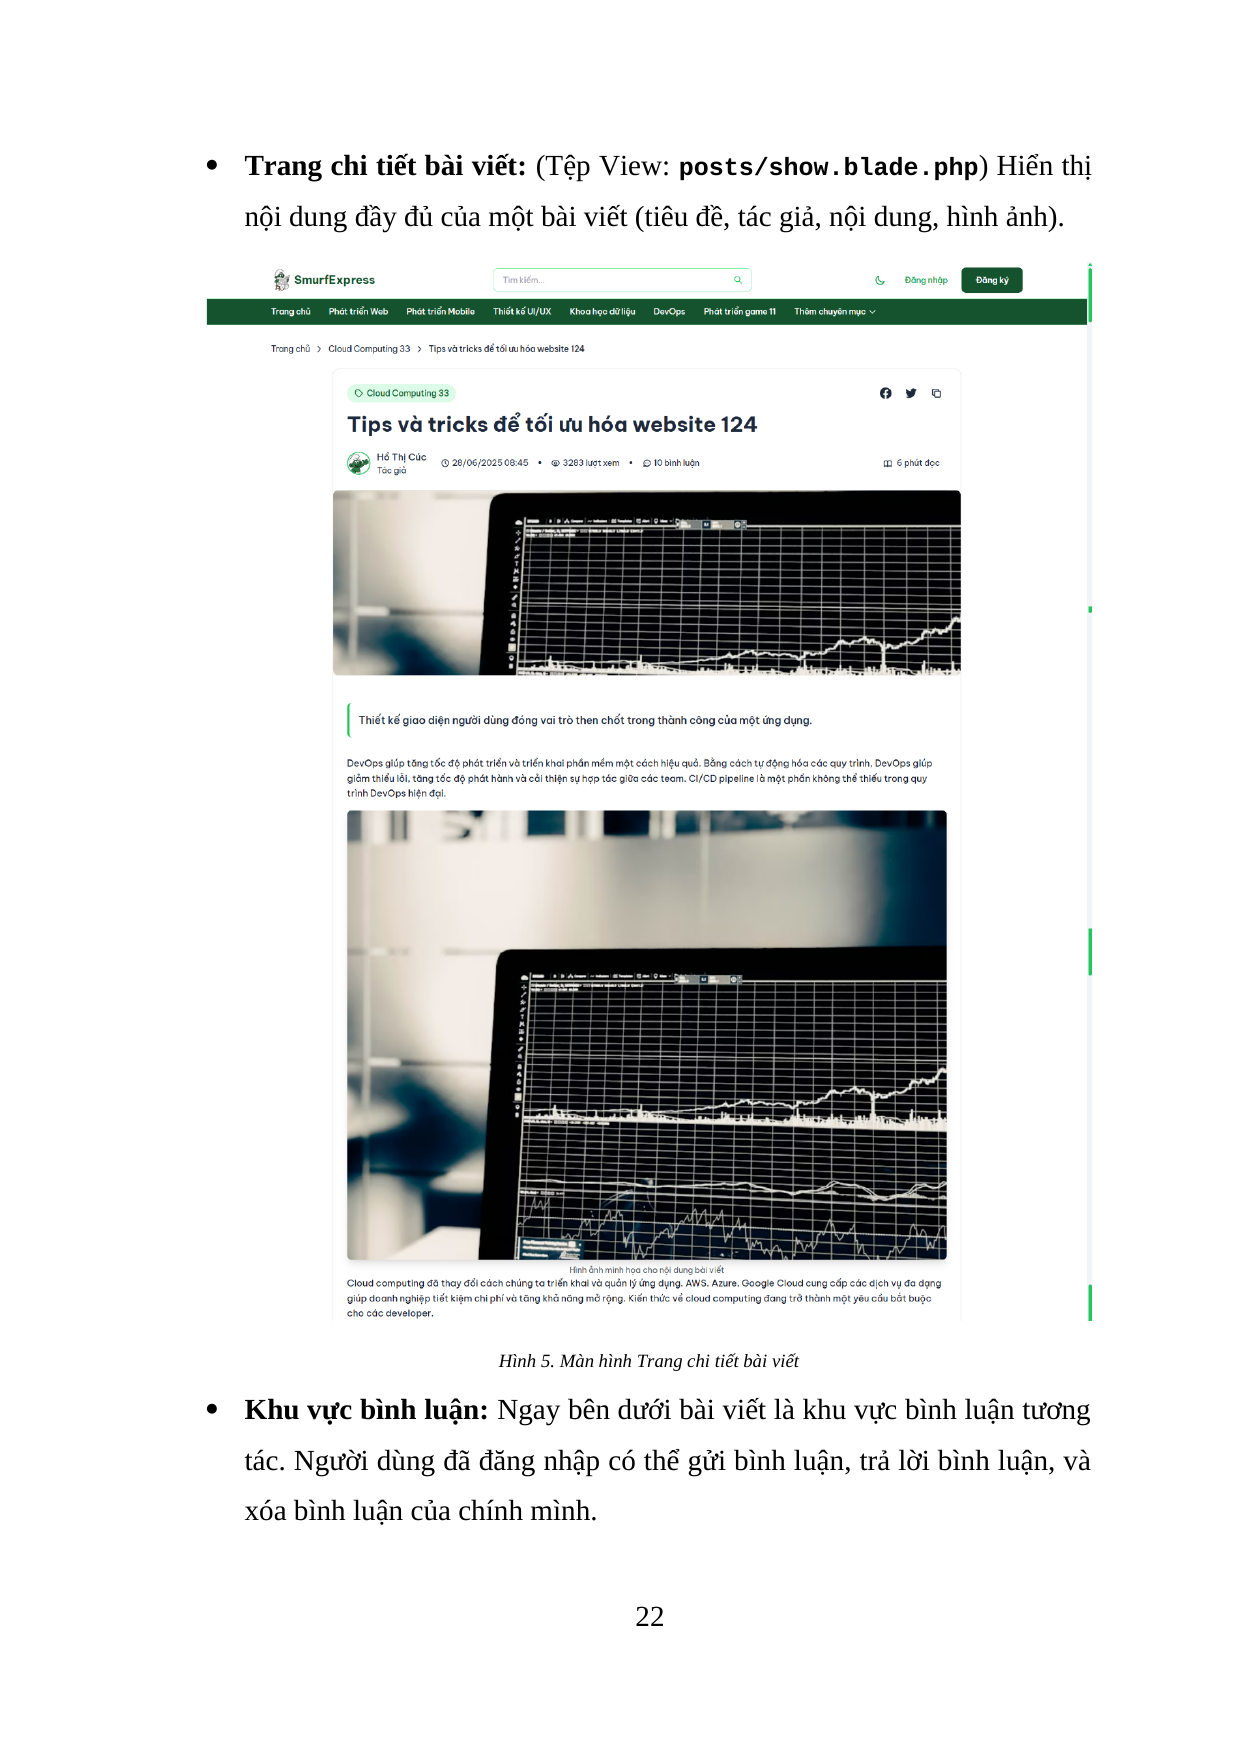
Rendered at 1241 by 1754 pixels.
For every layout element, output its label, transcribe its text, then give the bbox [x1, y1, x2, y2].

list Trang chi tiết bài viết: (Tệp View: posts/show.blade.php) Hiển thị nội dung đầy đủ của một bài viết (tiêu đề, tác giả, nội dung, hình ảnh). [207, 148, 1092, 233]
text Hình 5. Màn hình Trang chi tiết bài viết [207, 1350, 1092, 1372]
picture [206, 262, 1093, 1321]
list Khu vực bình luận: Ngay bên dưới bài viết là khu vực bình luận tương tác. Người dùng đã đăng nhập có thể gửi bình luận, trả lời bình luận, và xóa bình luận của chính mình. [207, 1392, 1092, 1527]
